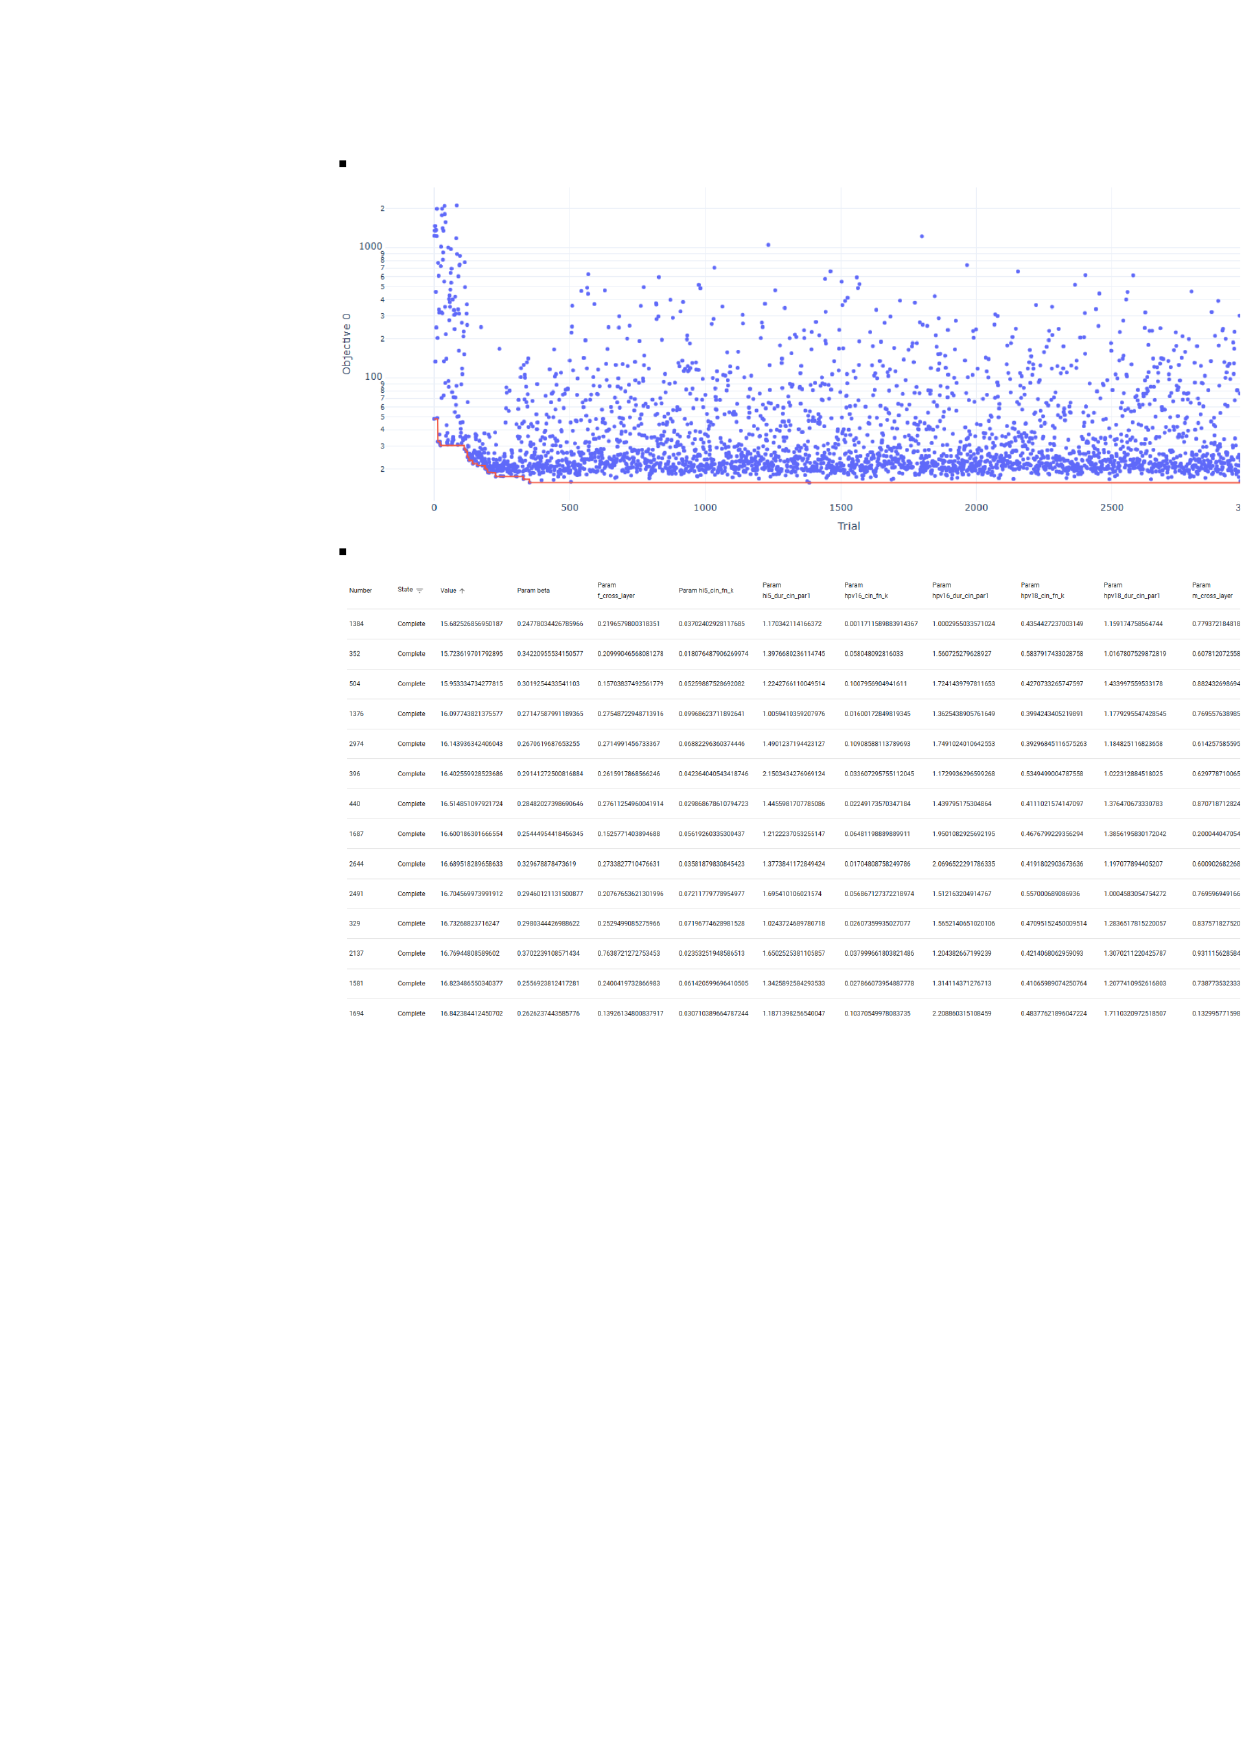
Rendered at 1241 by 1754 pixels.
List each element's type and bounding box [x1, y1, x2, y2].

picture [337, 568, 1241, 1030]
picture [337, 180, 1241, 536]
